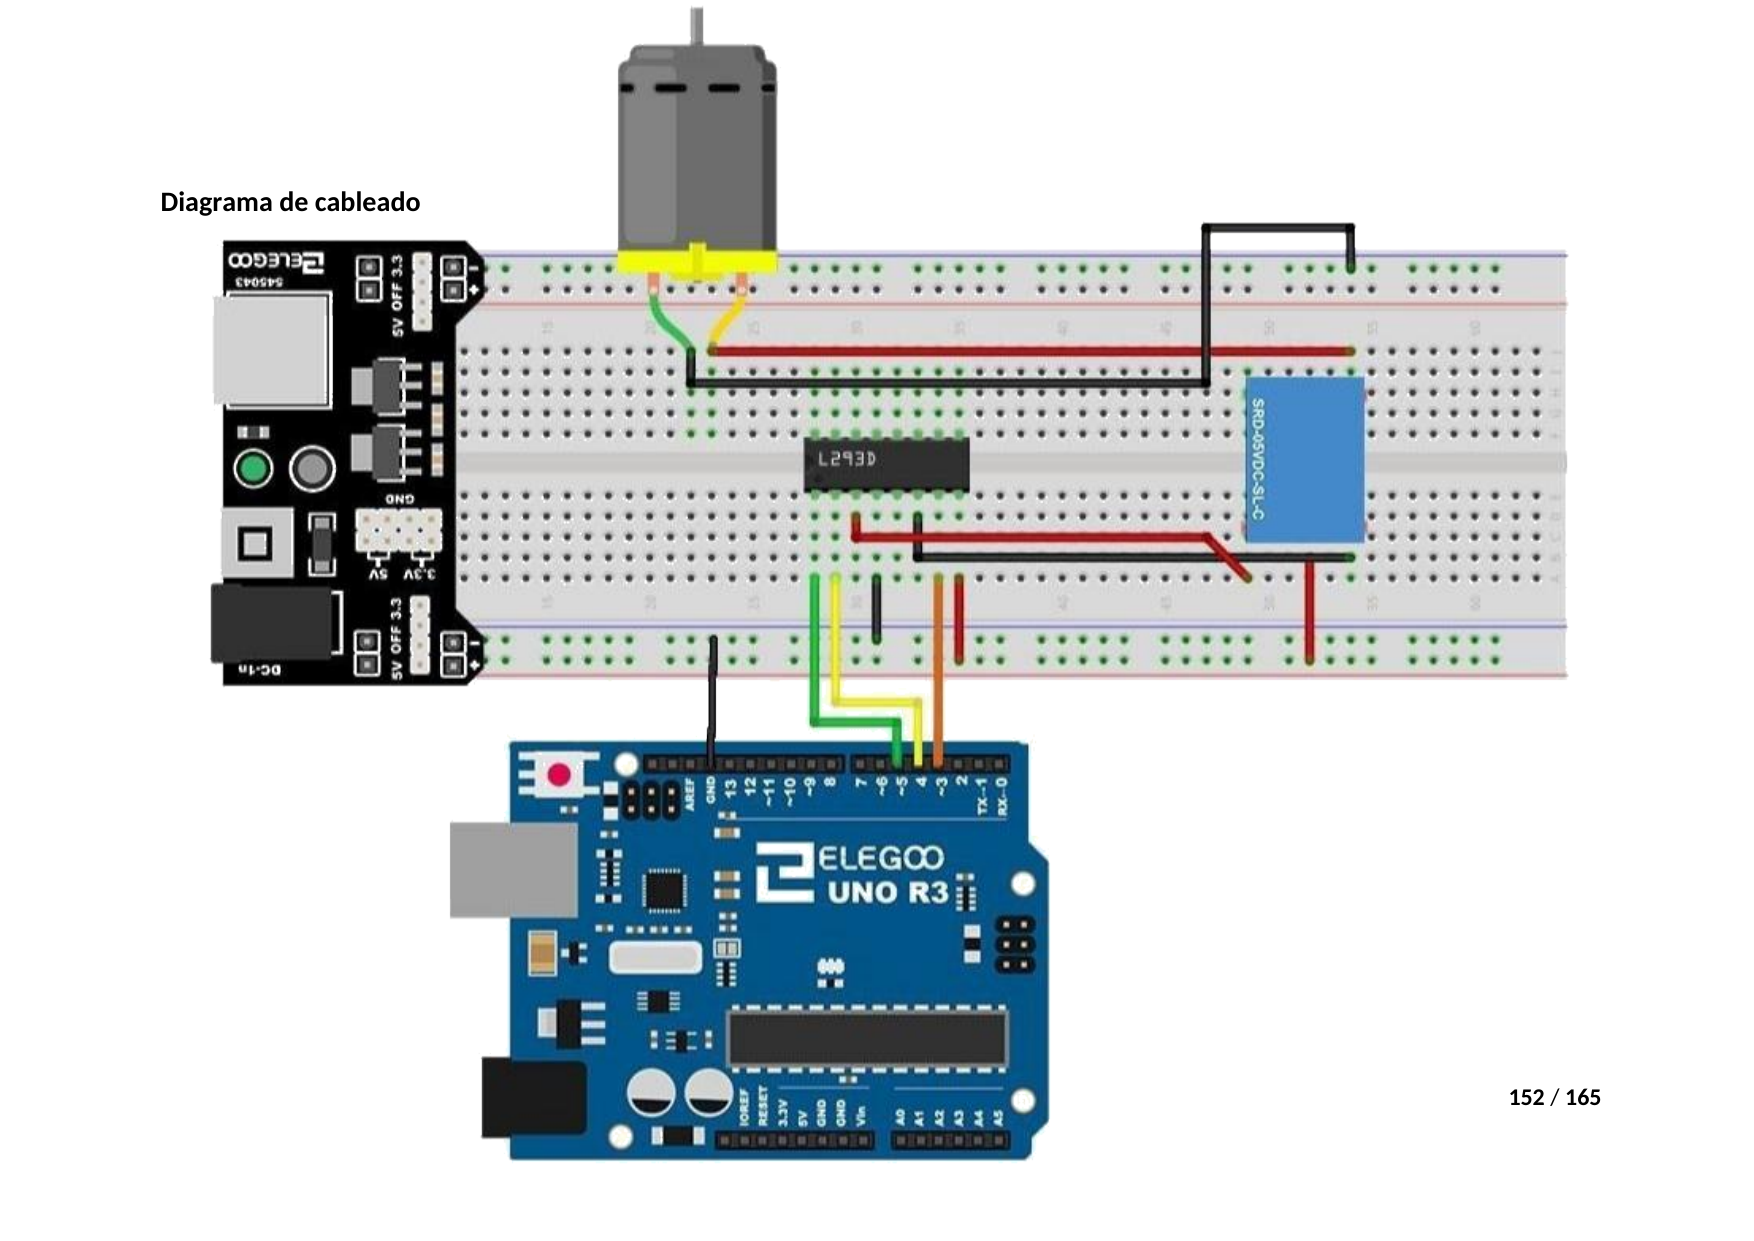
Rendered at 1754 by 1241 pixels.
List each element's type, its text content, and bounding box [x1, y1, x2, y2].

text 152 / 165 [1508, 1082, 1604, 1111]
picture [187, 218, 1601, 1194]
text Diagrama de cableado [160, 184, 1604, 218]
picture [187, 0, 1601, 184]
